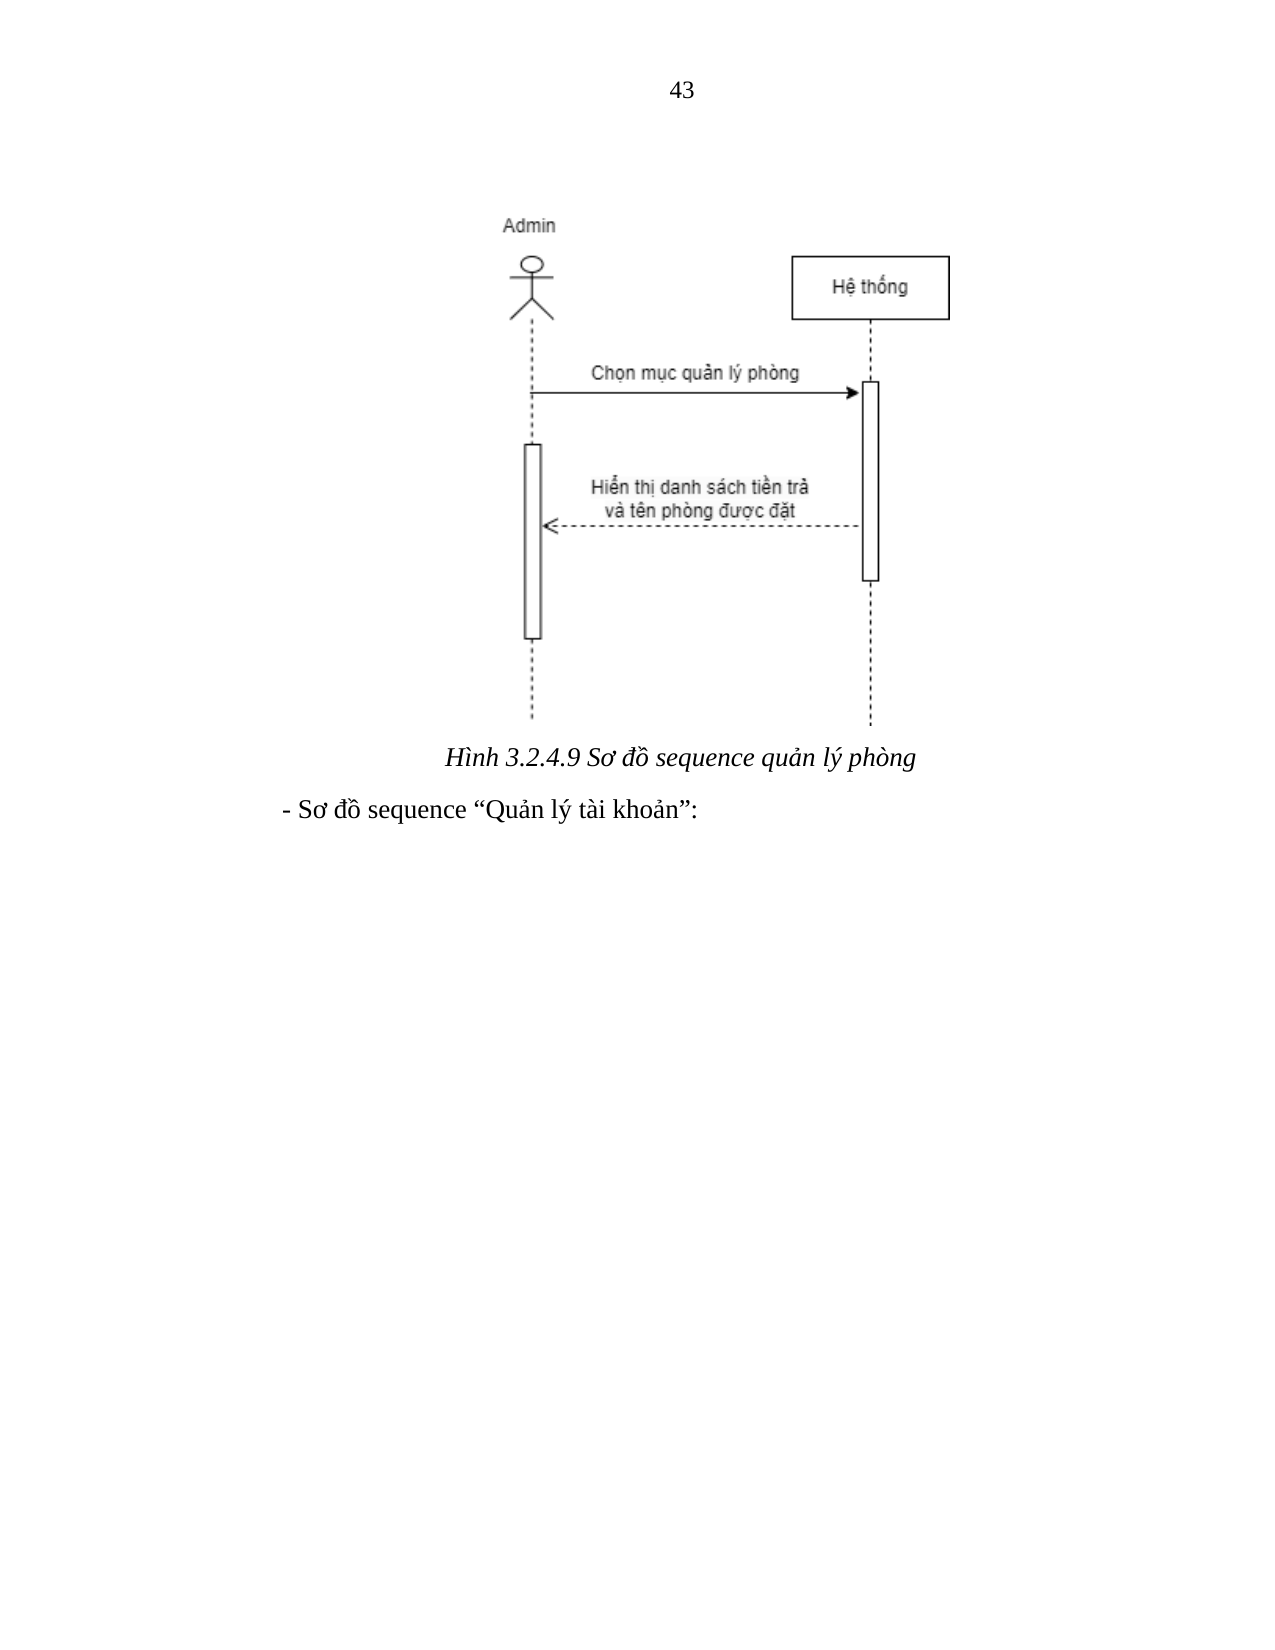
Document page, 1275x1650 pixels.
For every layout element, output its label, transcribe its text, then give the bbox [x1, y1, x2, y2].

picture [488, 206, 950, 726]
text - Sơ đồ sequence “Quản lý tài khoản”: [207, 793, 1157, 824]
